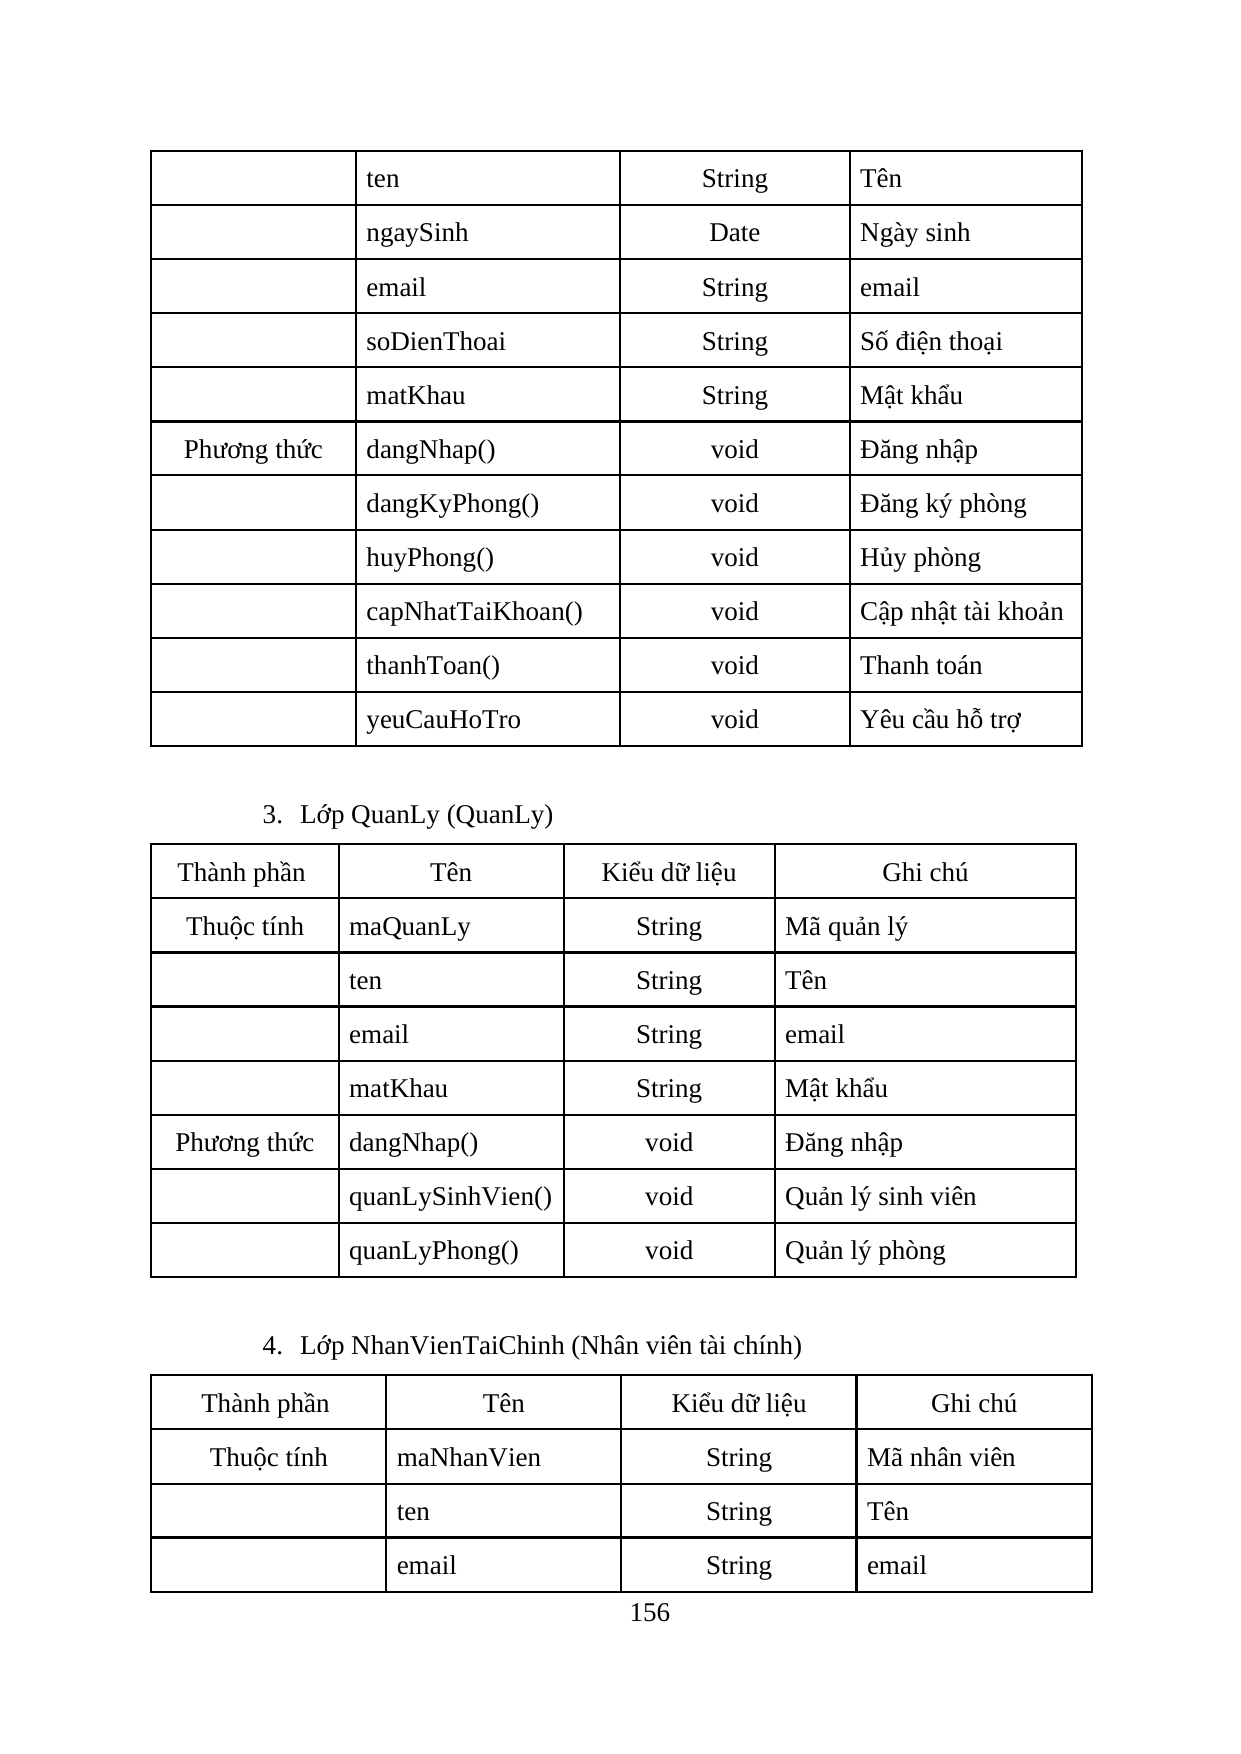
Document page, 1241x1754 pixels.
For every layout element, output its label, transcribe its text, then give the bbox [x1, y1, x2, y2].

list Lớp NhanVienTaiChinh (Nhân viên tài chính) [262, 1329, 1090, 1360]
list Lớp QuanLy (QuanLy) [262, 798, 1090, 829]
